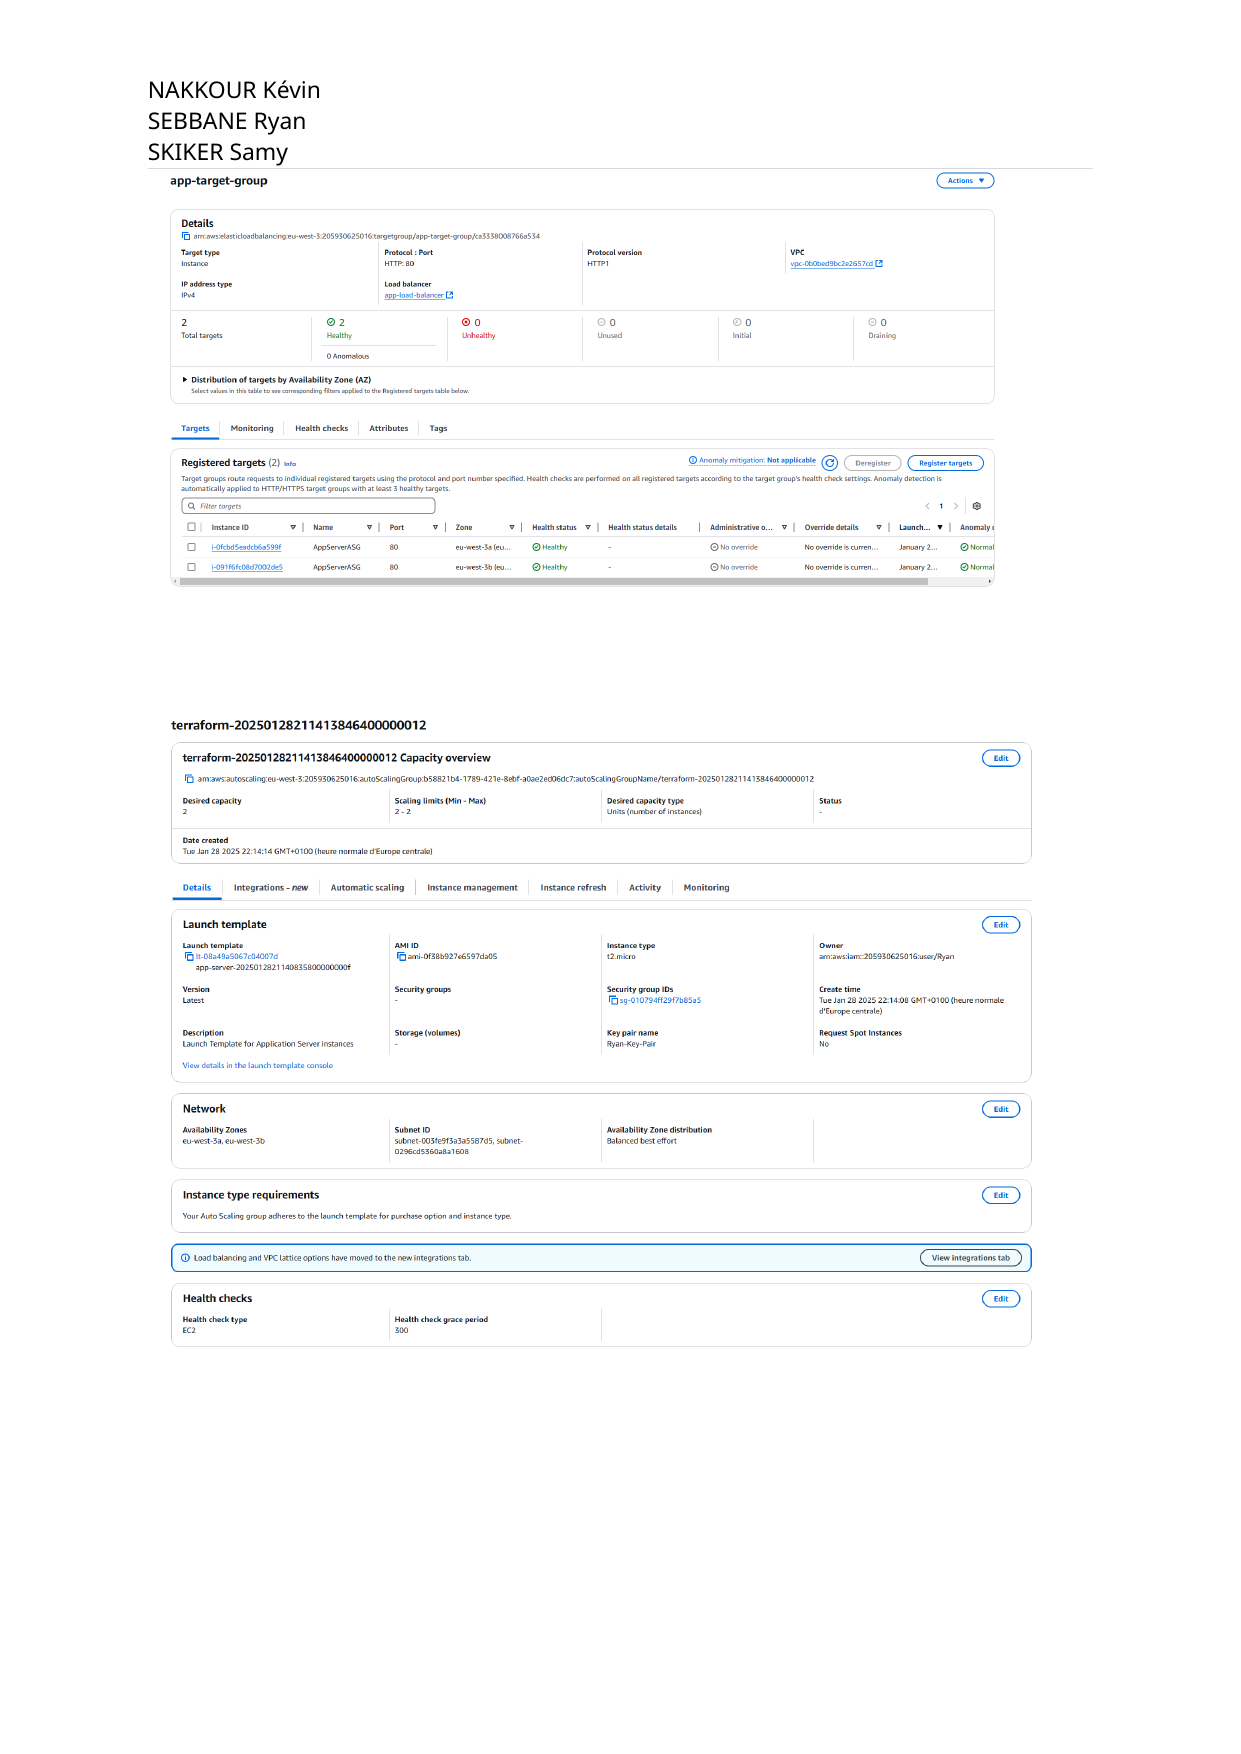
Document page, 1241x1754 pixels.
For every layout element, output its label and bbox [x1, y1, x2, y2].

picture [147, 167, 1093, 694]
picture [147, 712, 1093, 1354]
